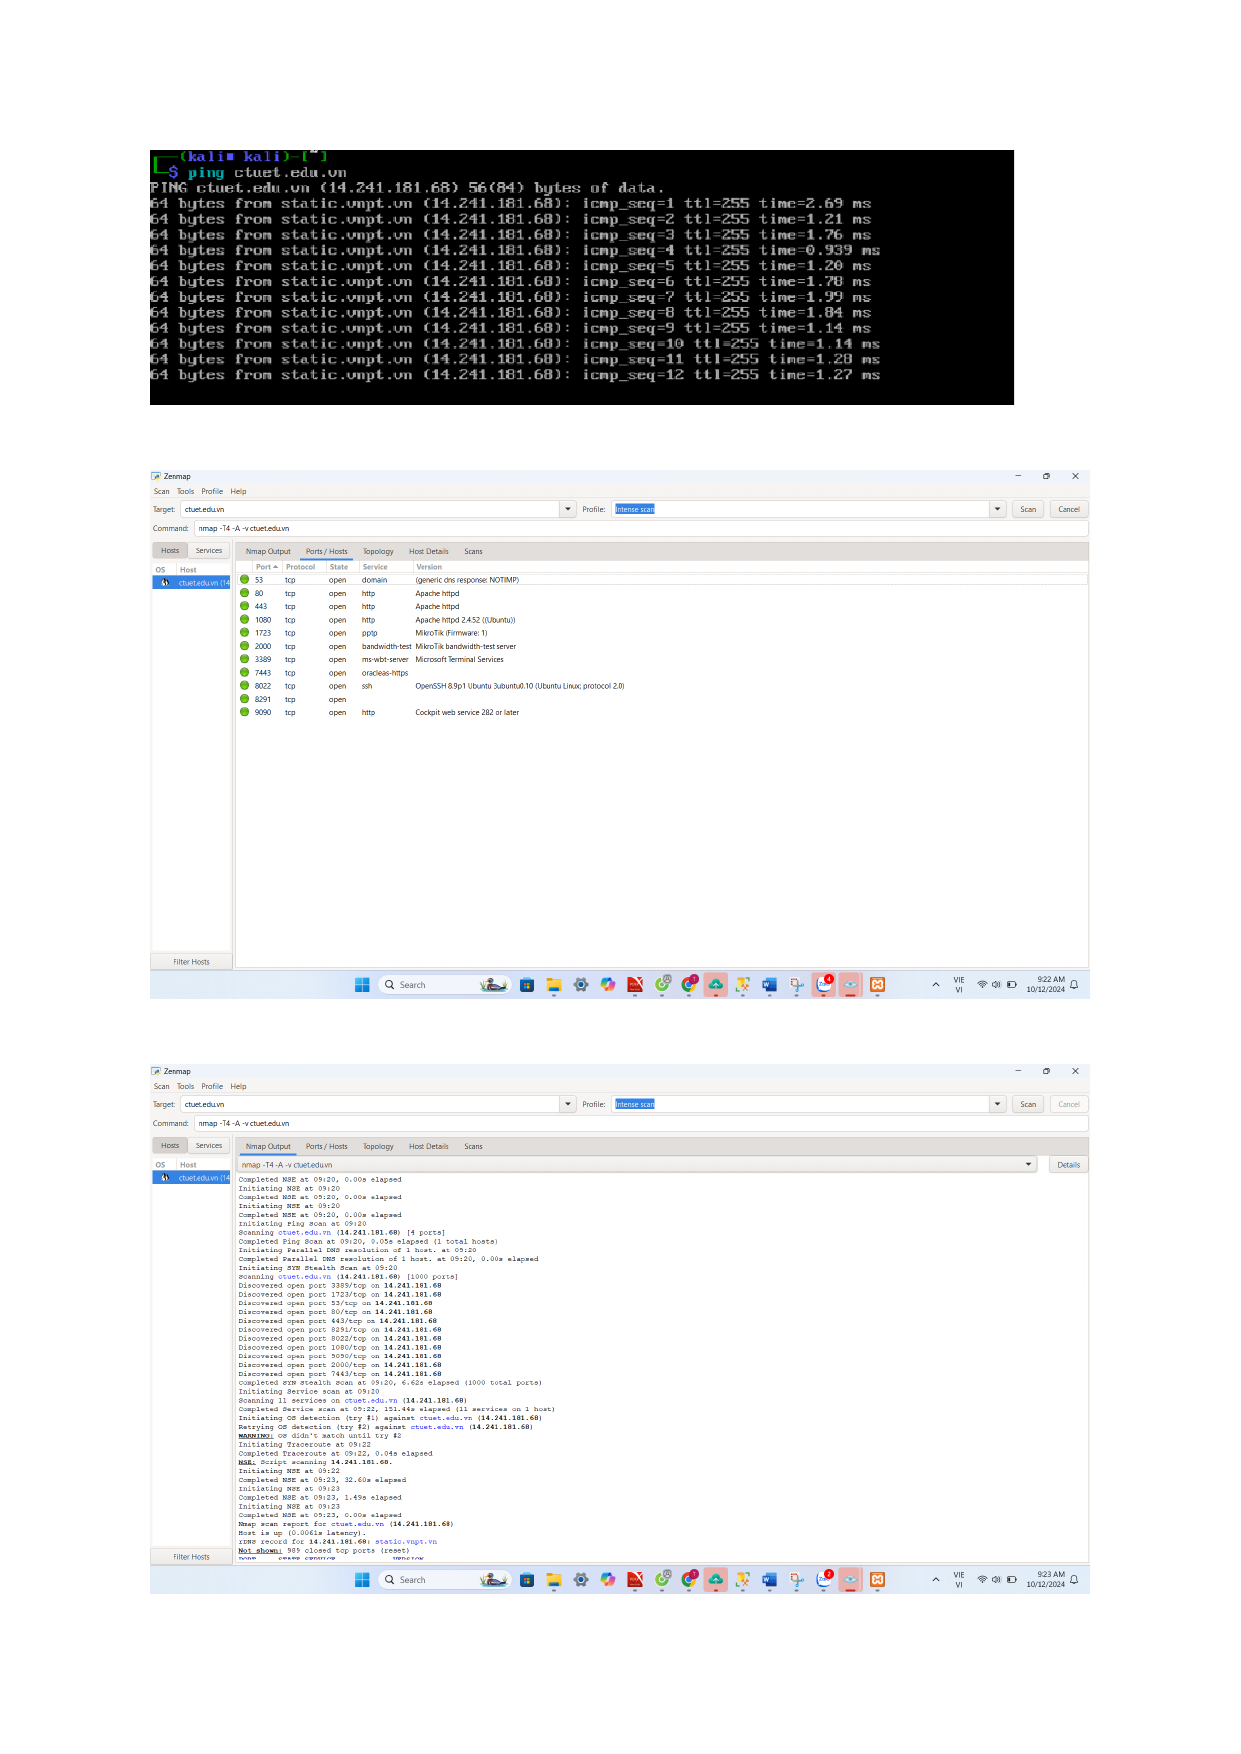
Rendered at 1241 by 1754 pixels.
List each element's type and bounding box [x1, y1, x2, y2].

picture [150, 150, 1015, 405]
picture [150, 1064, 1091, 1594]
picture [150, 470, 1091, 999]
